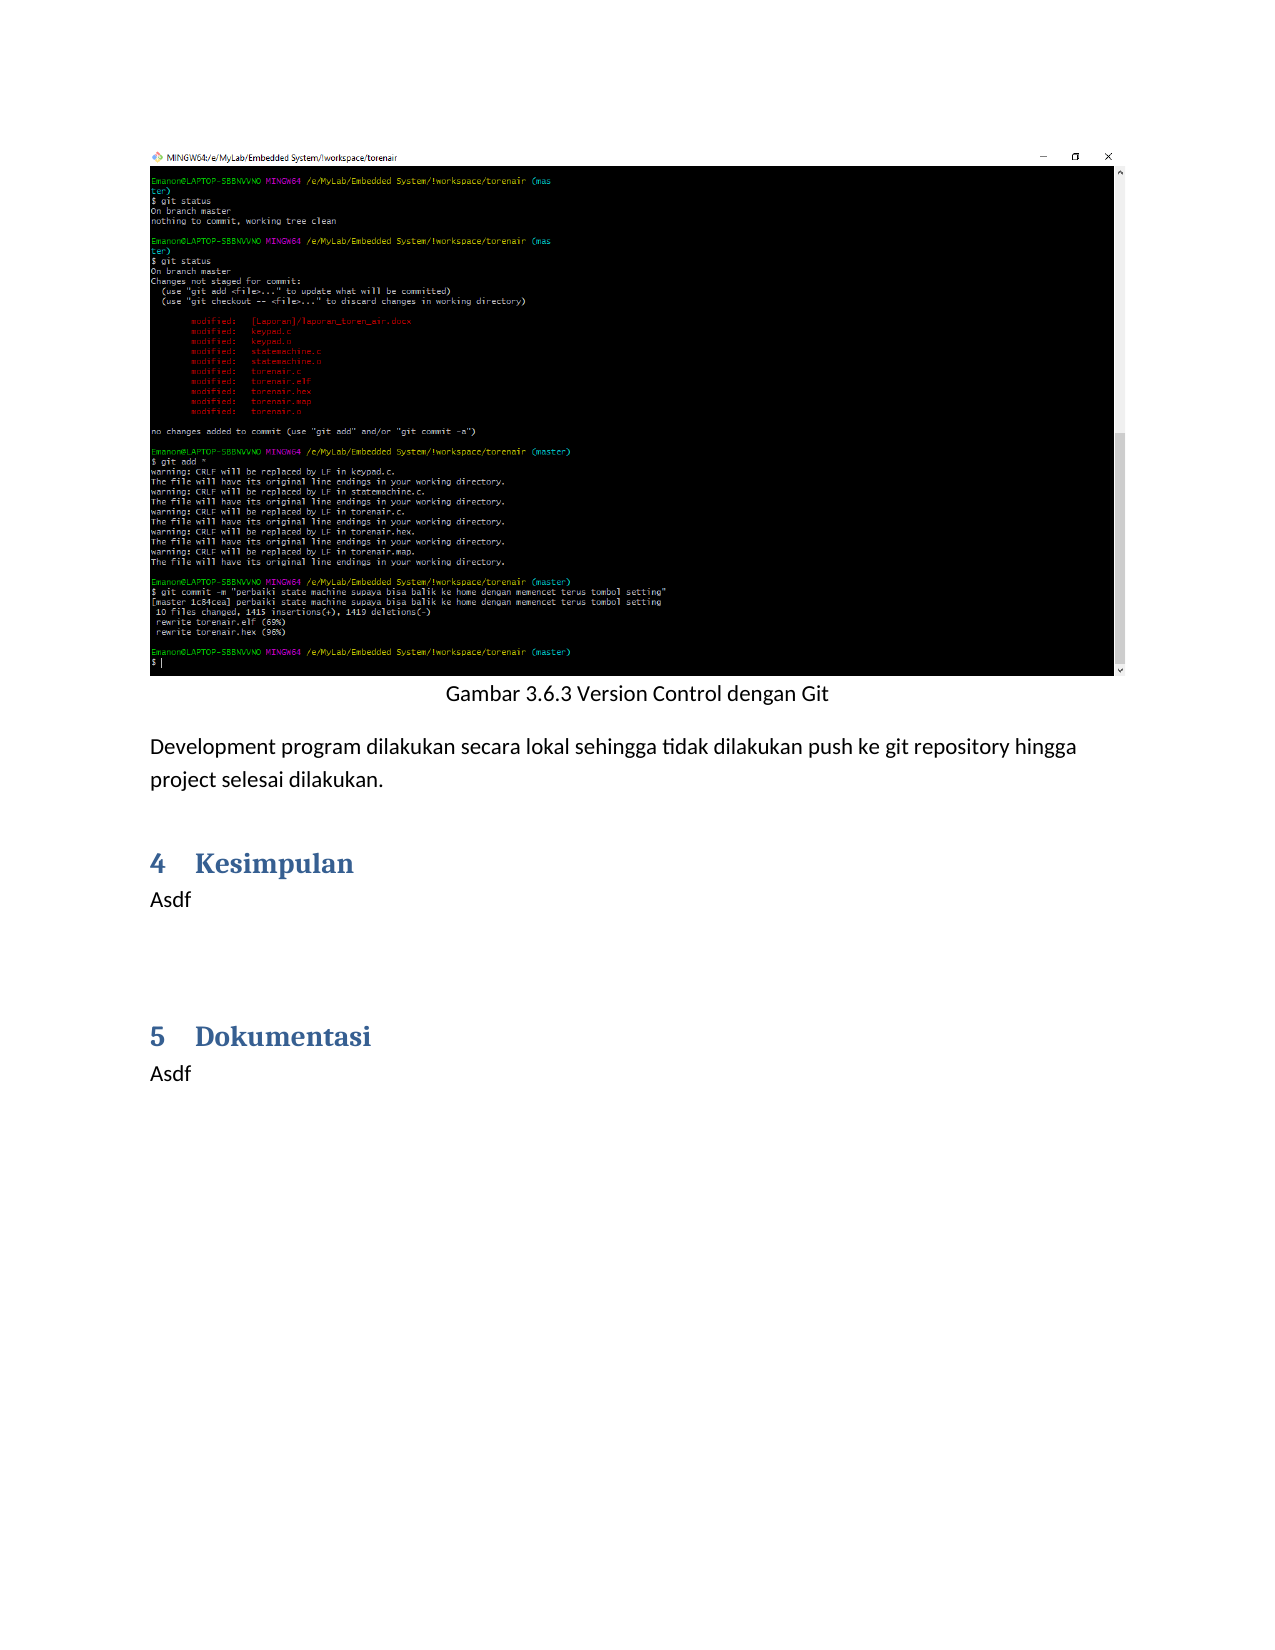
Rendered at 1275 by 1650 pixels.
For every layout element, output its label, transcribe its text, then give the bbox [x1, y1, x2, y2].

picture [150, 150, 1125, 676]
text Development program dilakukan secara lokal sehingga tidak dilakukan push ke git repository hingga project selesai dilakukan. [150, 732, 1125, 793]
text Asdf [150, 885, 1125, 913]
subtitle Dokumentasi [150, 1021, 1125, 1054]
text Gambar 3.6.3 Version Control dengan Git [150, 676, 1125, 707]
text Asdf [150, 1059, 1125, 1087]
subtitle Kesimpulan [150, 847, 1125, 880]
